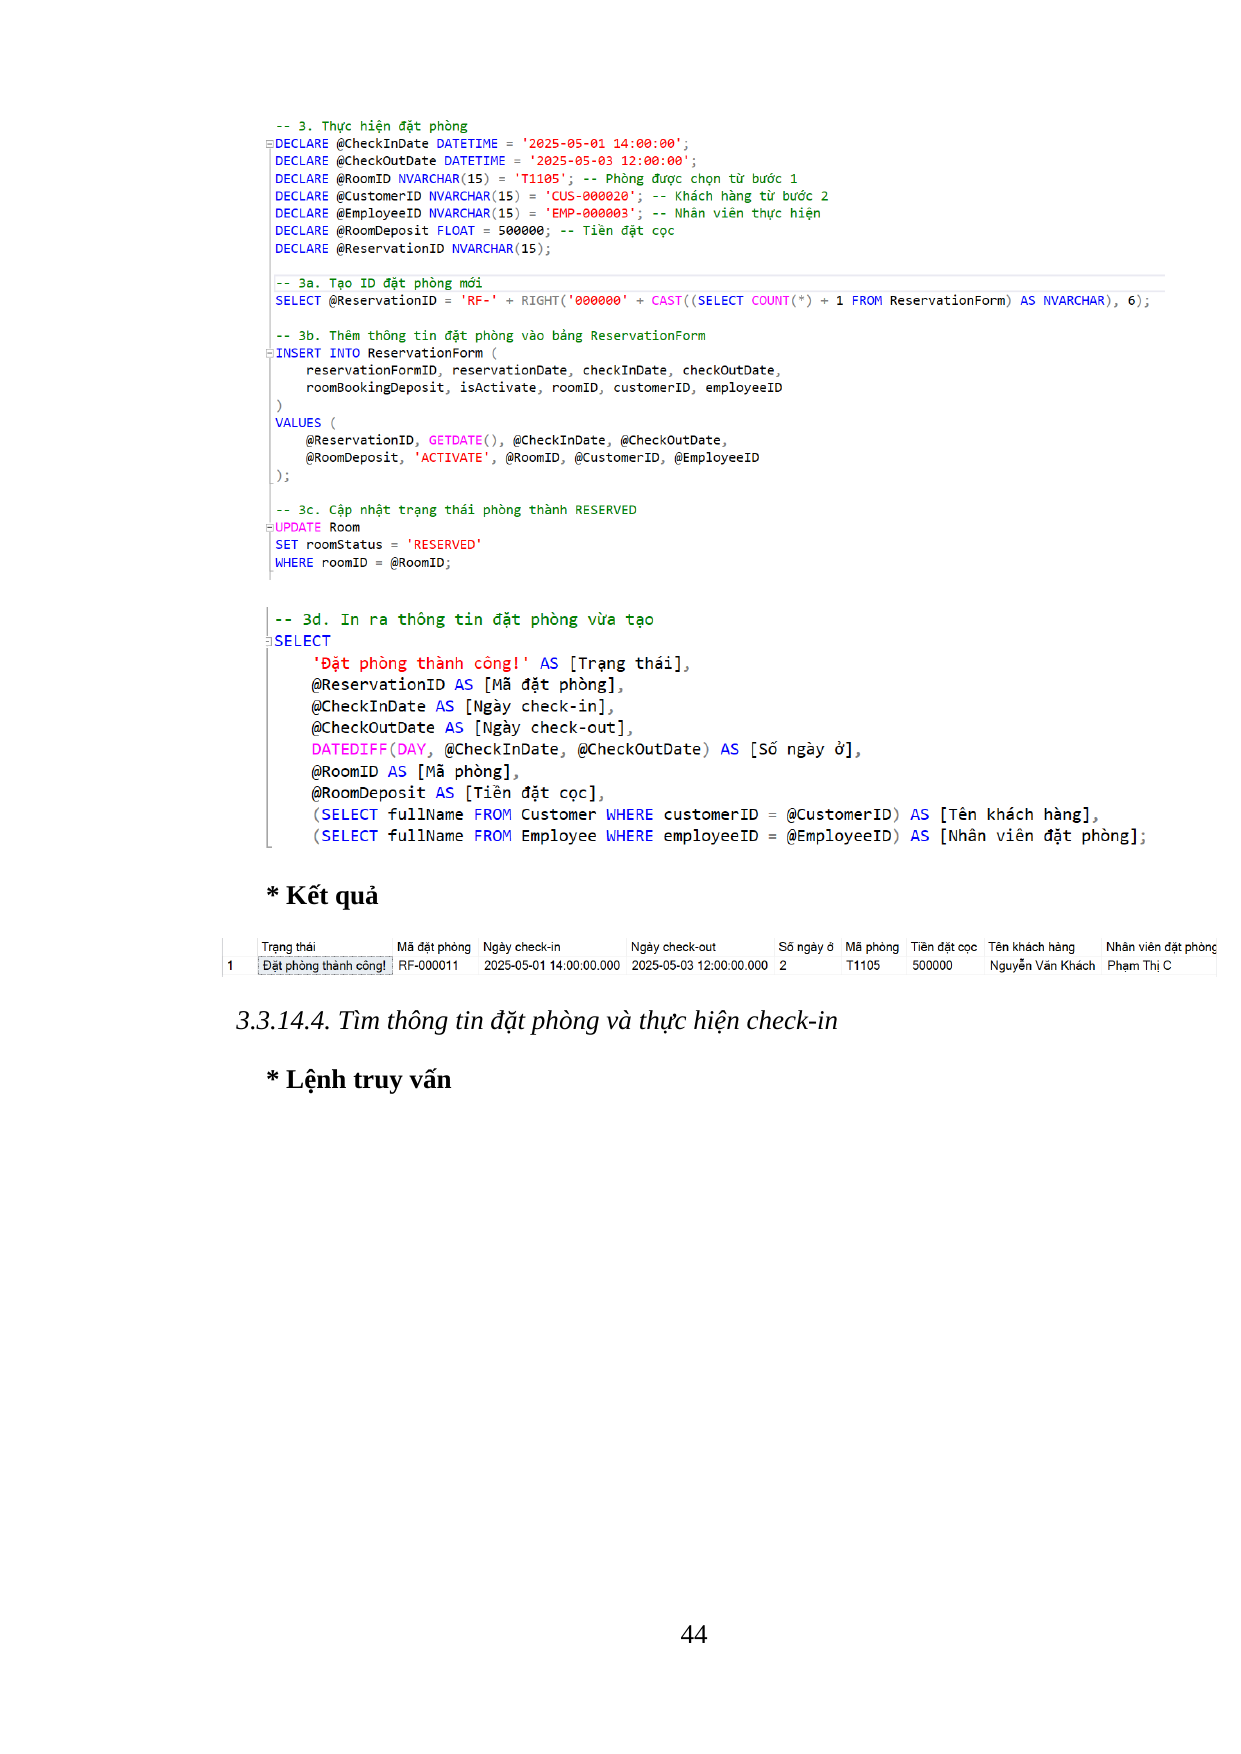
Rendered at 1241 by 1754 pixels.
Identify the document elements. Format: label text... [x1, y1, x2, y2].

text 3.3.14.4. Tìm thông tin đặt phòng và thực hiện check-in [177, 1004, 1152, 1035]
text * Lệnh truy vấn [177, 1063, 1152, 1094]
text * Kết quả [177, 879, 1152, 911]
picture [265, 118, 1165, 580]
picture [221, 938, 1217, 977]
picture [265, 607, 1148, 852]
